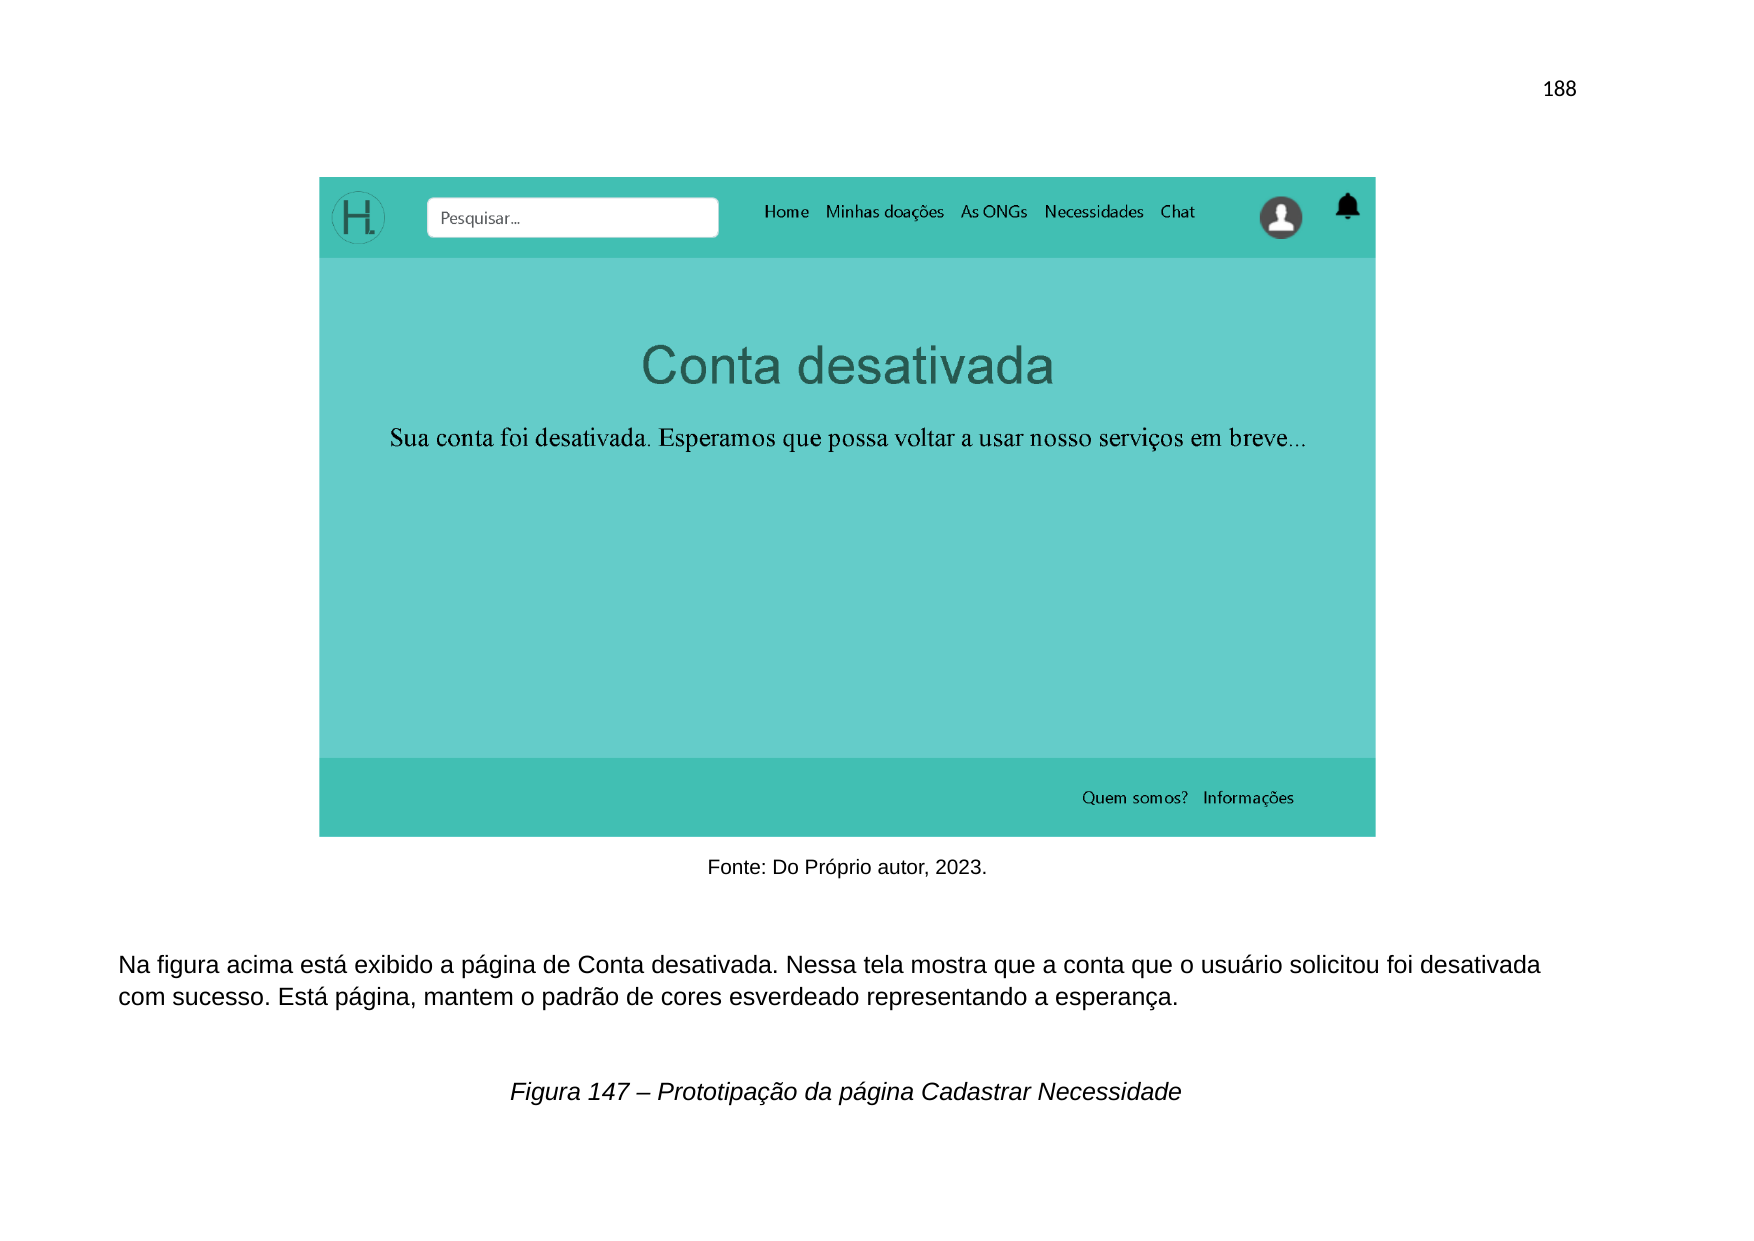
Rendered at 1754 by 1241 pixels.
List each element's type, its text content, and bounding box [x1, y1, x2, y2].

picture [319, 177, 1376, 837]
text Fonte: Do Próprio autor, 2023. [118, 855, 1577, 879]
text Na figura acima está exibido a página de Conta desativada. Nessa tela mostra que a conta que o usuário solicitou foi desativada com sucesso. Está página, mantem o padrão de cores esverdeado representando a esperança. [118, 950, 1577, 1010]
text Figura 147 – Prototipação da página Cadastrar Necessidade [118, 1077, 1577, 1106]
